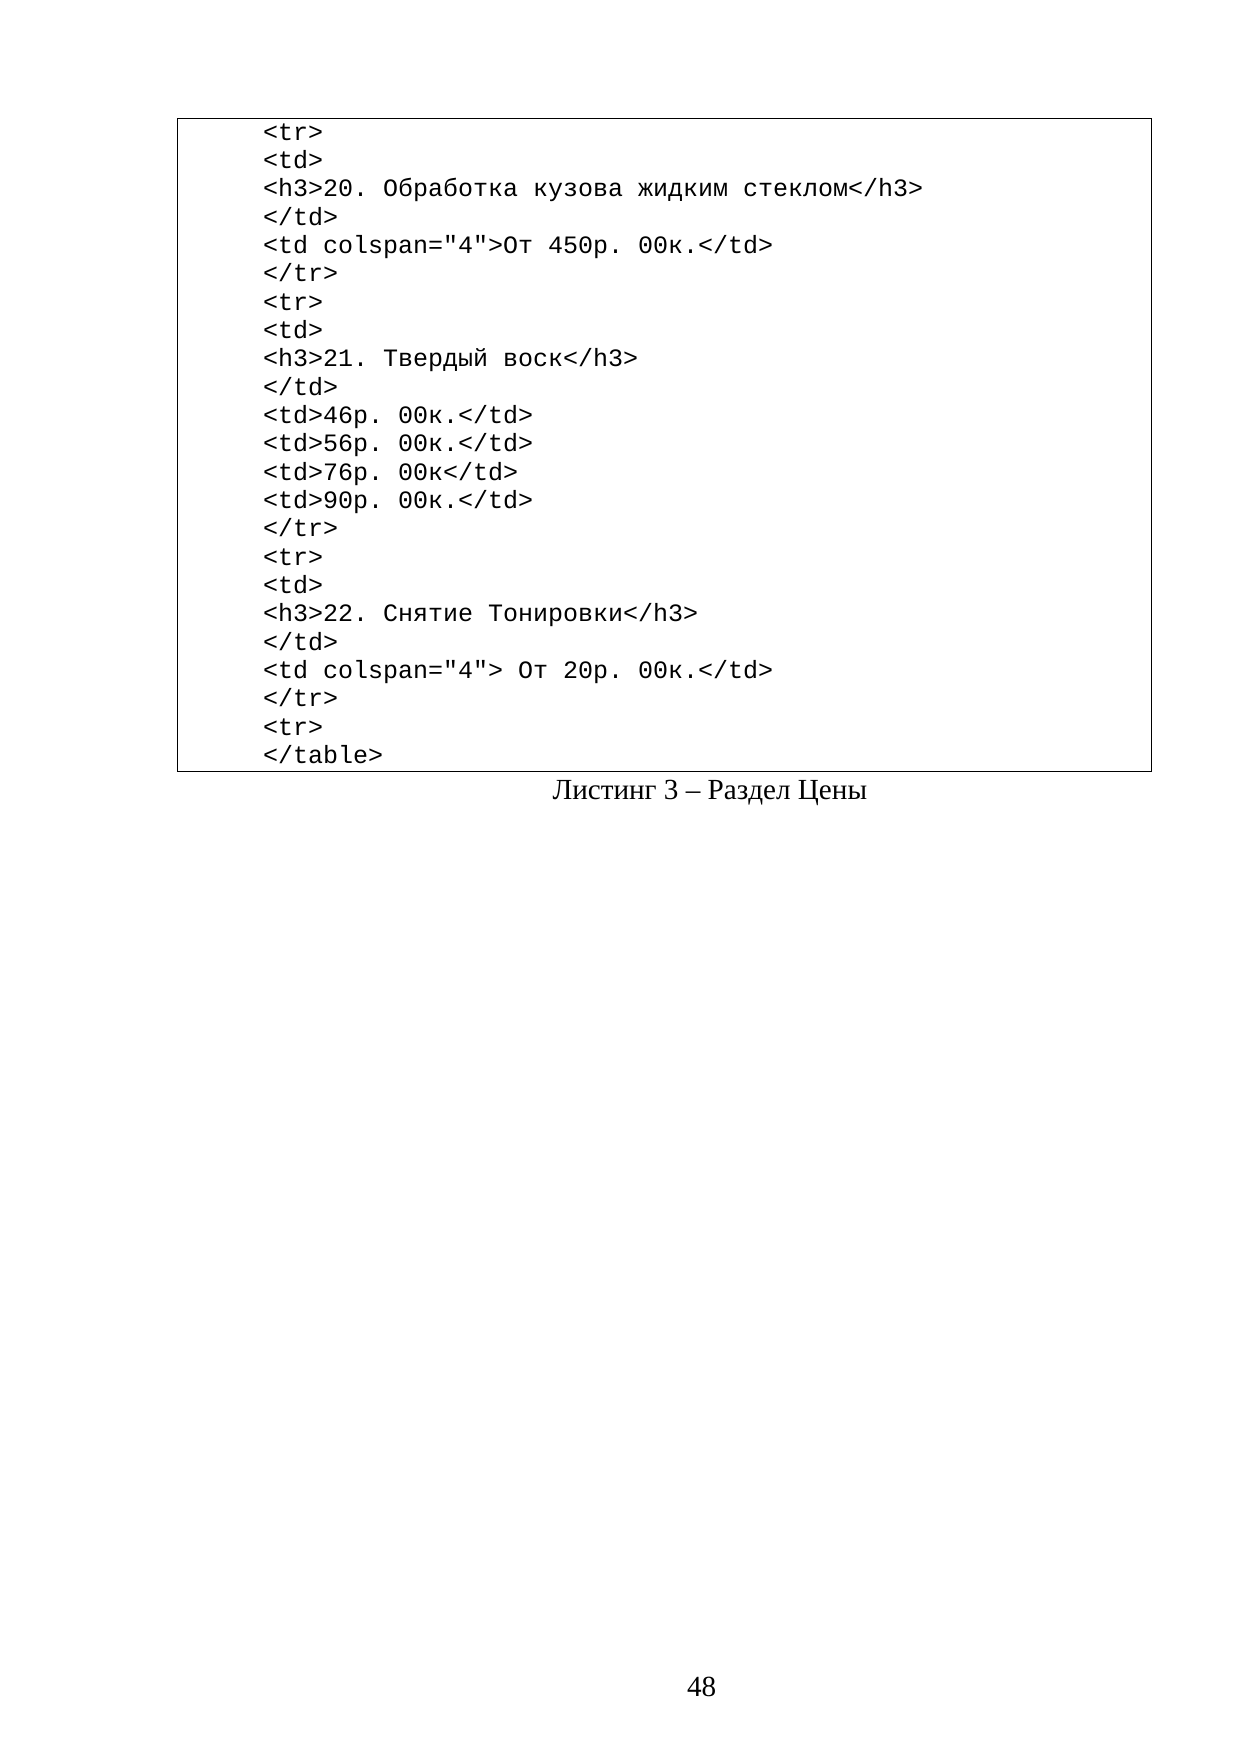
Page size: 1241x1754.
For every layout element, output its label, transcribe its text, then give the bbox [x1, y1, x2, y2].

text Листинг 3 – Раздел Цены [177, 772, 1152, 805]
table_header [178, 119, 1151, 771]
